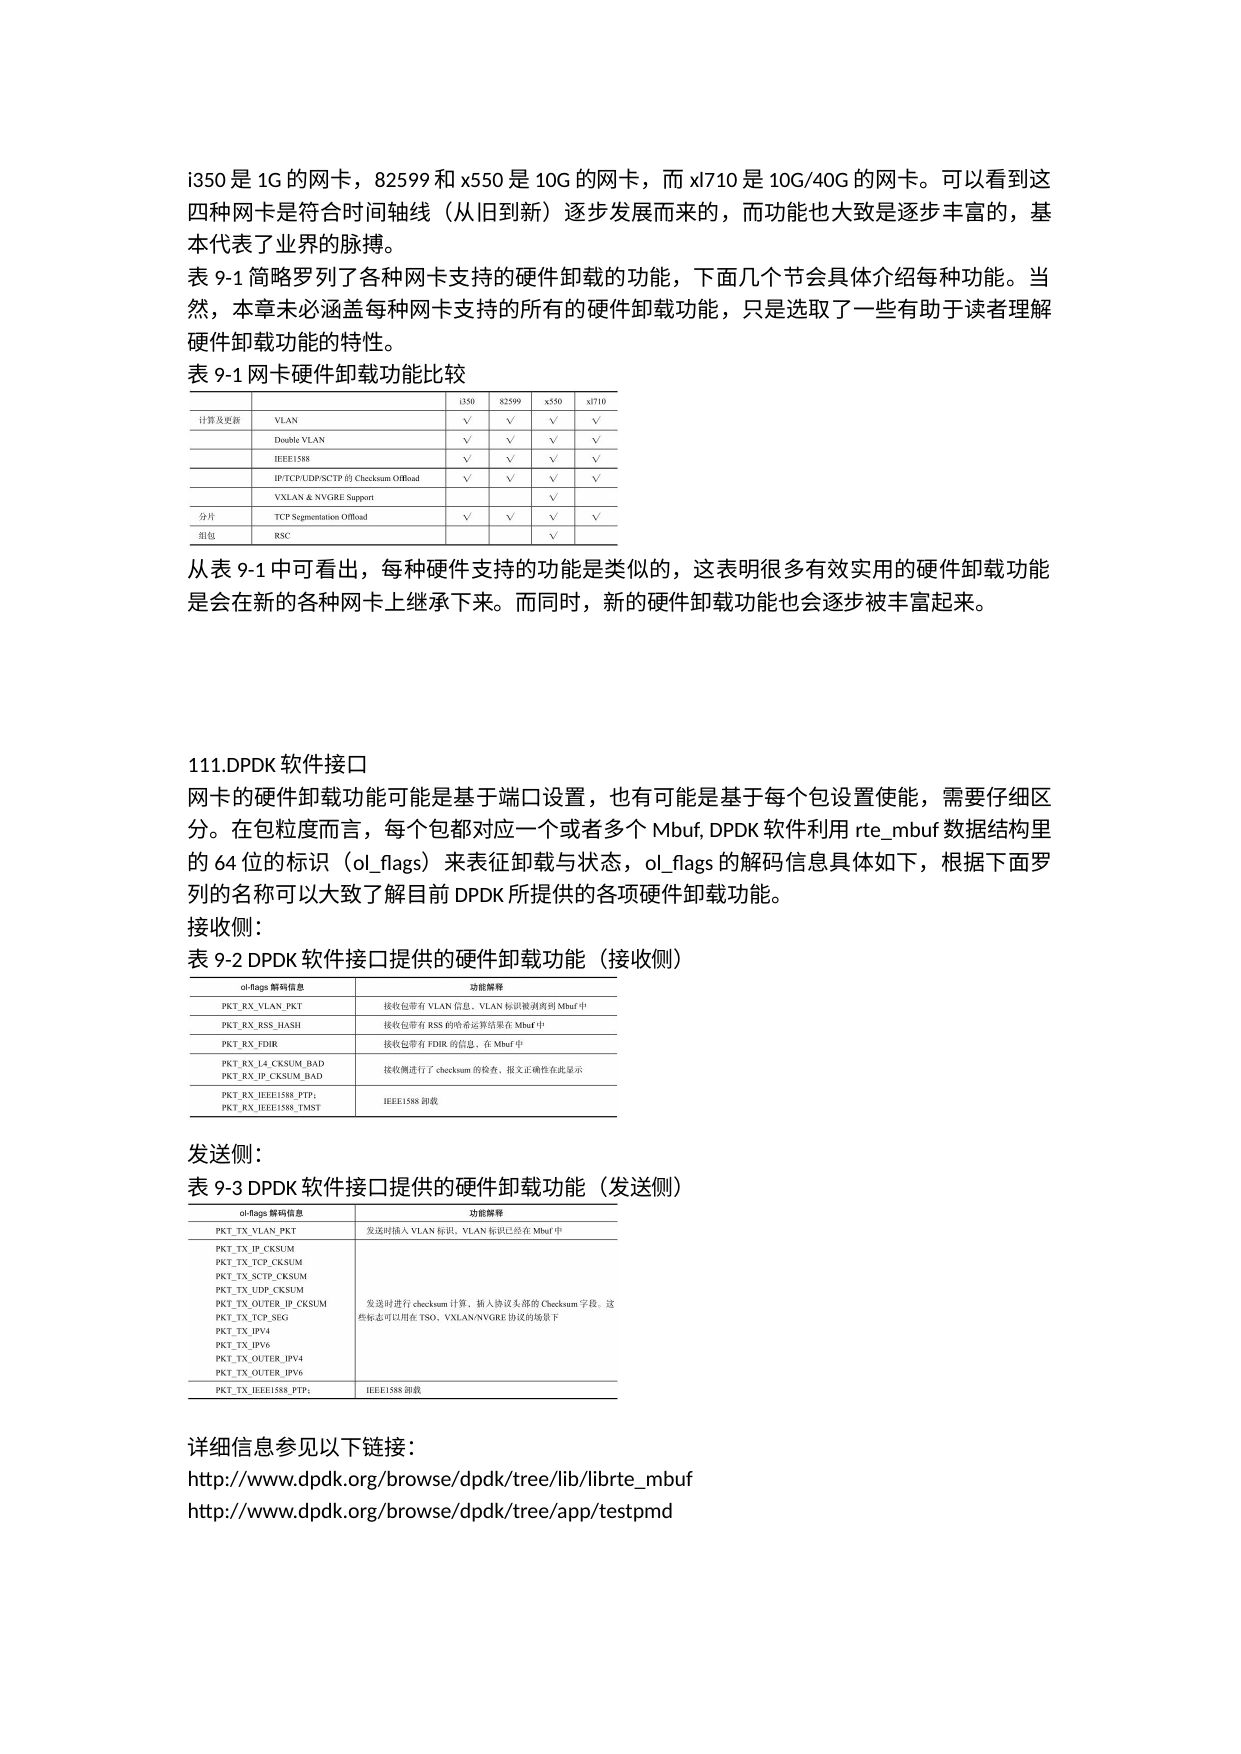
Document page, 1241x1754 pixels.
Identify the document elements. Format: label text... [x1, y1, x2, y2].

picture [187, 1202, 619, 1401]
text 表9-1 网卡硬件卸载功能比较 [187, 357, 1053, 389]
text http://www.dpdk.org/browse/dpdk/tree/lib/librte_mbuf [187, 1462, 1053, 1494]
text 111.DPDK软件接口 [187, 747, 1053, 779]
text 从表9-1中可看出，每种硬件支持的功能是类似的，这表明很多有效实用的硬件卸载功能是会在新的各种网卡上继承下来。而同时，新的硬件卸载功能也会逐步被丰富起来。 [187, 552, 1053, 617]
text 表9-1简略罗列了各种网卡支持的硬件卸载的功能，下面几个节会具体介绍每种功能。当然，本章未必涵盖每种网卡支持的所有的硬件卸载功能，只是选取了一些有助于读者理解硬件卸载功能的特性。 [187, 259, 1053, 357]
text 发送侧： [187, 1137, 1053, 1169]
picture [187, 974, 619, 1120]
text 表9-2 DPDK软件接口提供的硬件卸载功能（接收侧） [187, 942, 1053, 974]
text 接收侧： [187, 909, 1053, 942]
text 表9-3 DPDK软件接口提供的硬件卸载功能（发送侧） [187, 1169, 1053, 1202]
text 网卡的硬件卸载功能可能是基于端口设置，也有可能是基于每个包设置使能，需要仔细区分。在包粒度而言，每个包都对应一个或者多个Mbuf, DPDK软件利用rte_mbuf数据结构里的64位的标识（ol_flags）来表征卸载与状态，ol_flags的解码信息具体如下，根据下面罗列的名称可以大致了解目前DPDK所提供的各项硬件卸载功能。 [187, 779, 1053, 909]
picture [187, 389, 619, 548]
text http://www.dpdk.org/browse/dpdk/tree/app/testpmd [187, 1494, 1053, 1527]
text 详细信息参见以下链接： [187, 1429, 1053, 1462]
text i350是1G的网卡，82599和x550是10G的网卡，而xl710是10G/40G的网卡。可以看到这四种网卡是符合时间轴线（从旧到新）逐步发展而来的，而功能也大致是逐步丰富的，基本代表了业界的脉搏。 [187, 162, 1053, 259]
